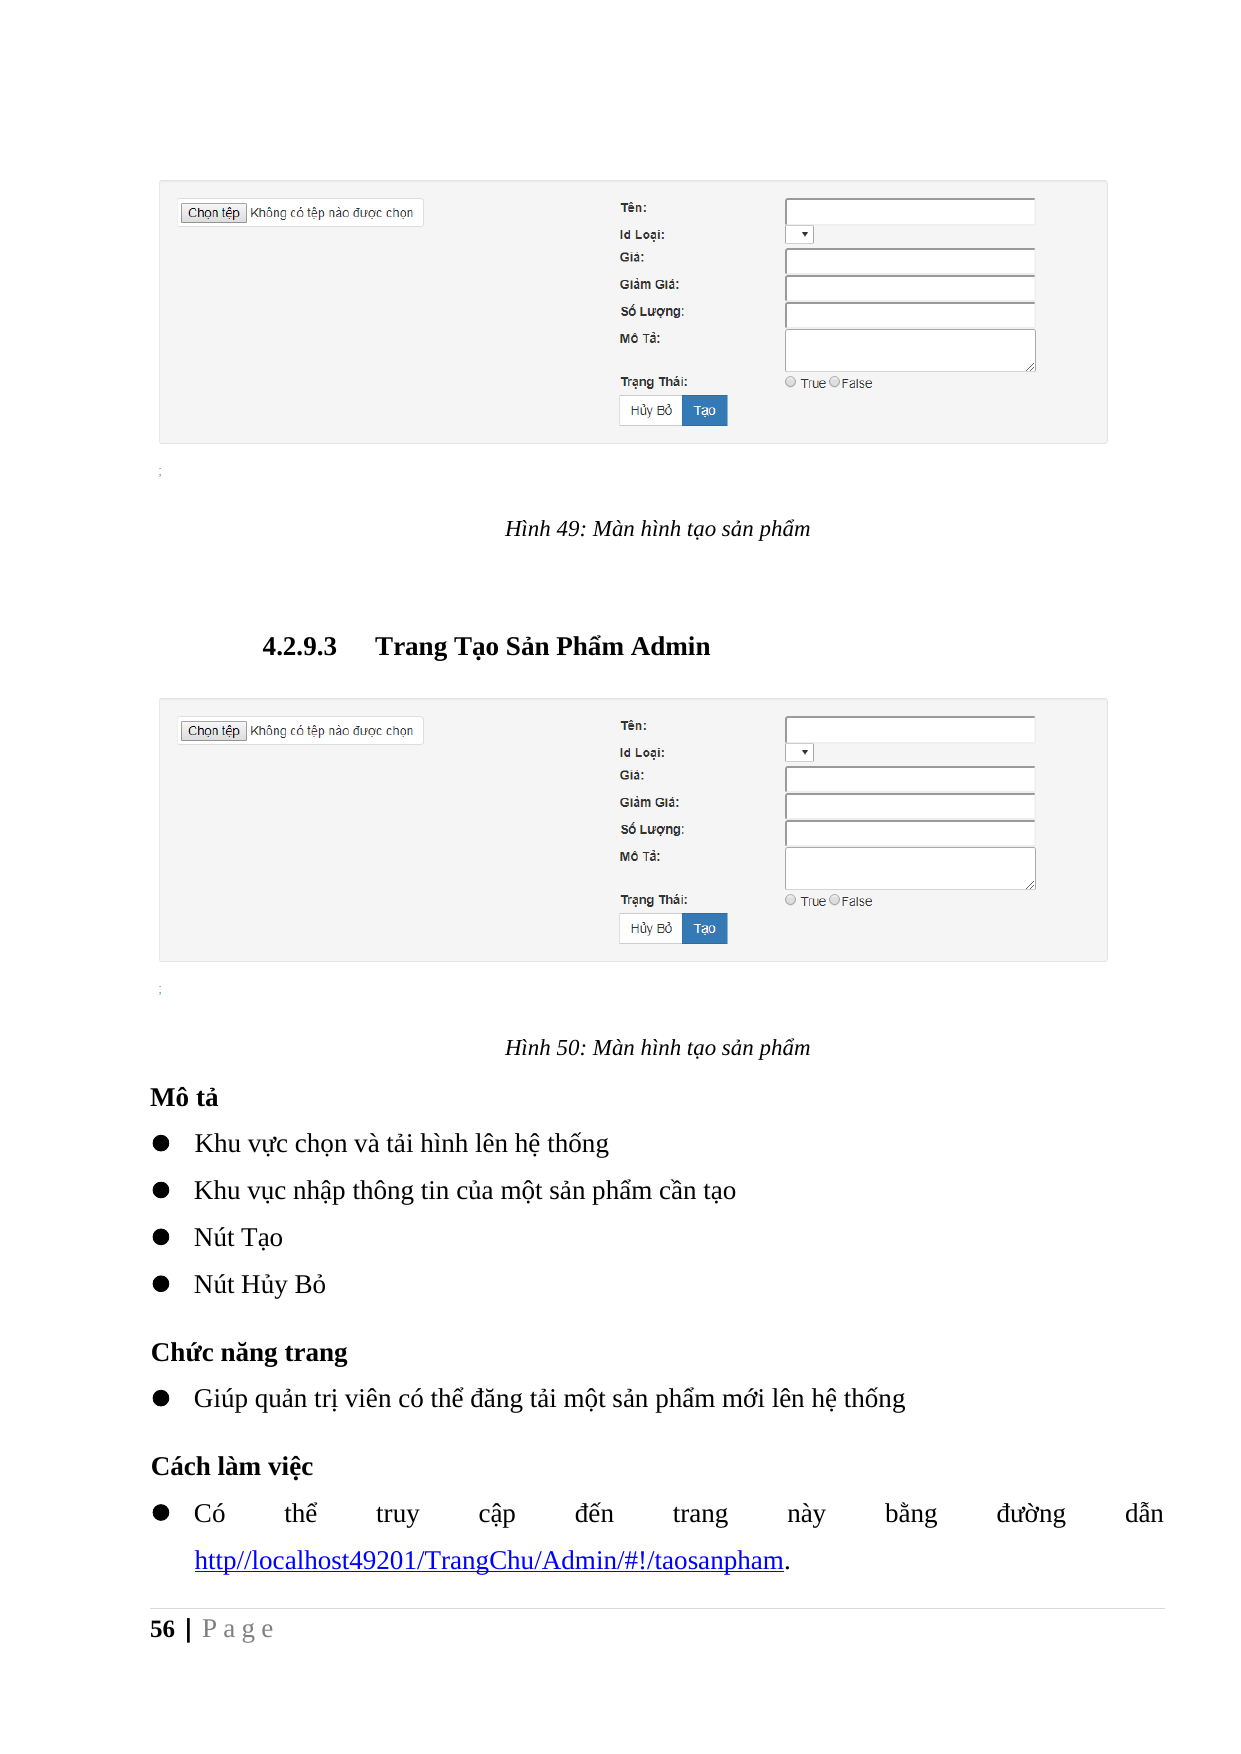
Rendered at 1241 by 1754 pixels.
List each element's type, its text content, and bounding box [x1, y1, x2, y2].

text Hình 49: Màn hình tạo sản phẩm [150, 516, 1165, 542]
list Khu vục nhập thông tin của một sản phẩm cần tạo [151, 1174, 1165, 1206]
subtitle Trang Tạo Sản Phẩm Admin [262, 630, 1165, 661]
text Cách làm việc [151, 1450, 1165, 1481]
picture [150, 143, 1125, 481]
list Nút Hủy Bỏ [151, 1268, 1165, 1299]
list Có thể truy cập đến trang này bằng đường dẫn http//localhost49201/TrangChu/Admin/#!/taosanpham. [151, 1497, 1165, 1575]
text Mô tả [150, 1081, 1165, 1112]
text Chức năng trang [151, 1336, 1165, 1367]
list Nút Tạo [151, 1221, 1165, 1253]
list Khu vực chọn và tải hình lên hệ thống [151, 1128, 1165, 1159]
list Giúp quản trị viên có thể đăng tải một sản phẩm mới lên hệ thống [151, 1383, 1165, 1414]
picture [150, 661, 1125, 999]
text Hình 50: Màn hình tạo sản phẩm [150, 1034, 1165, 1060]
